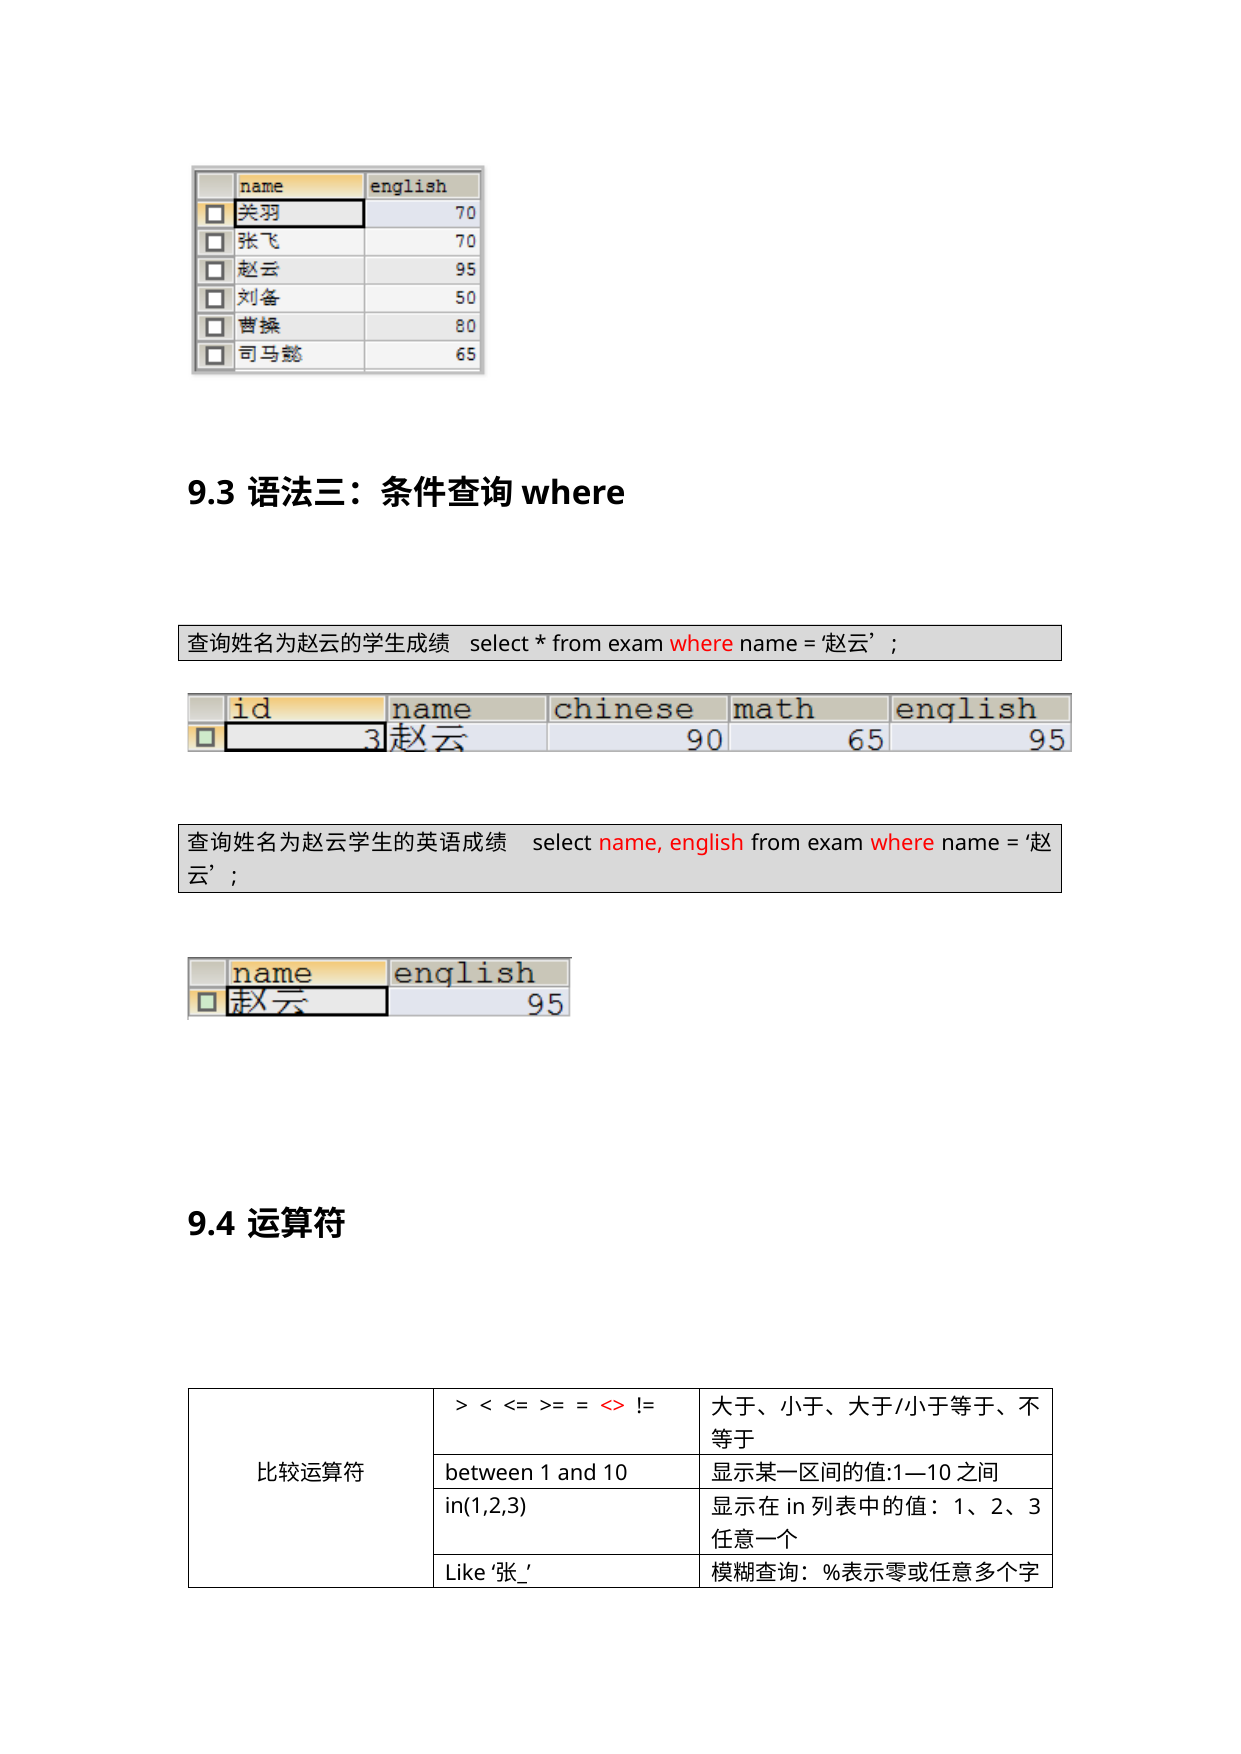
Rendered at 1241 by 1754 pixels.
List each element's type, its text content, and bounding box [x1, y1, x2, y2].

text 查询姓名为赵云学生的英语成绩 select name, english from exam where name = ‘赵云’; [179, 825, 1061, 892]
picture [187, 693, 1072, 752]
text 查询姓名为赵云的学生成绩 select * from exam where name = ‘赵云’; [179, 626, 1061, 660]
table_cell 显示在in列表中的值：1、2、3任意一个 [700, 1489, 1052, 1554]
table_cell between 1 and 10 [434, 1455, 699, 1488]
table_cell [700, 1555, 1052, 1587]
table_header > < <= >= = <> != [434, 1389, 699, 1454]
picture [187, 957, 572, 1020]
table_cell in(1,2,3) [434, 1489, 699, 1554]
subtitle 语法三：条件查询 where [187, 457, 1053, 522]
table_header 比较运算符 [189, 1389, 433, 1587]
table_header 大于、小于、大于/小于等于、不等于 [700, 1389, 1052, 1454]
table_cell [434, 1555, 699, 1587]
picture [187, 162, 491, 381]
subtitle 运算符 [187, 1188, 1053, 1253]
table_cell 显示某一区间的值:1—10之间 [700, 1455, 1052, 1488]
